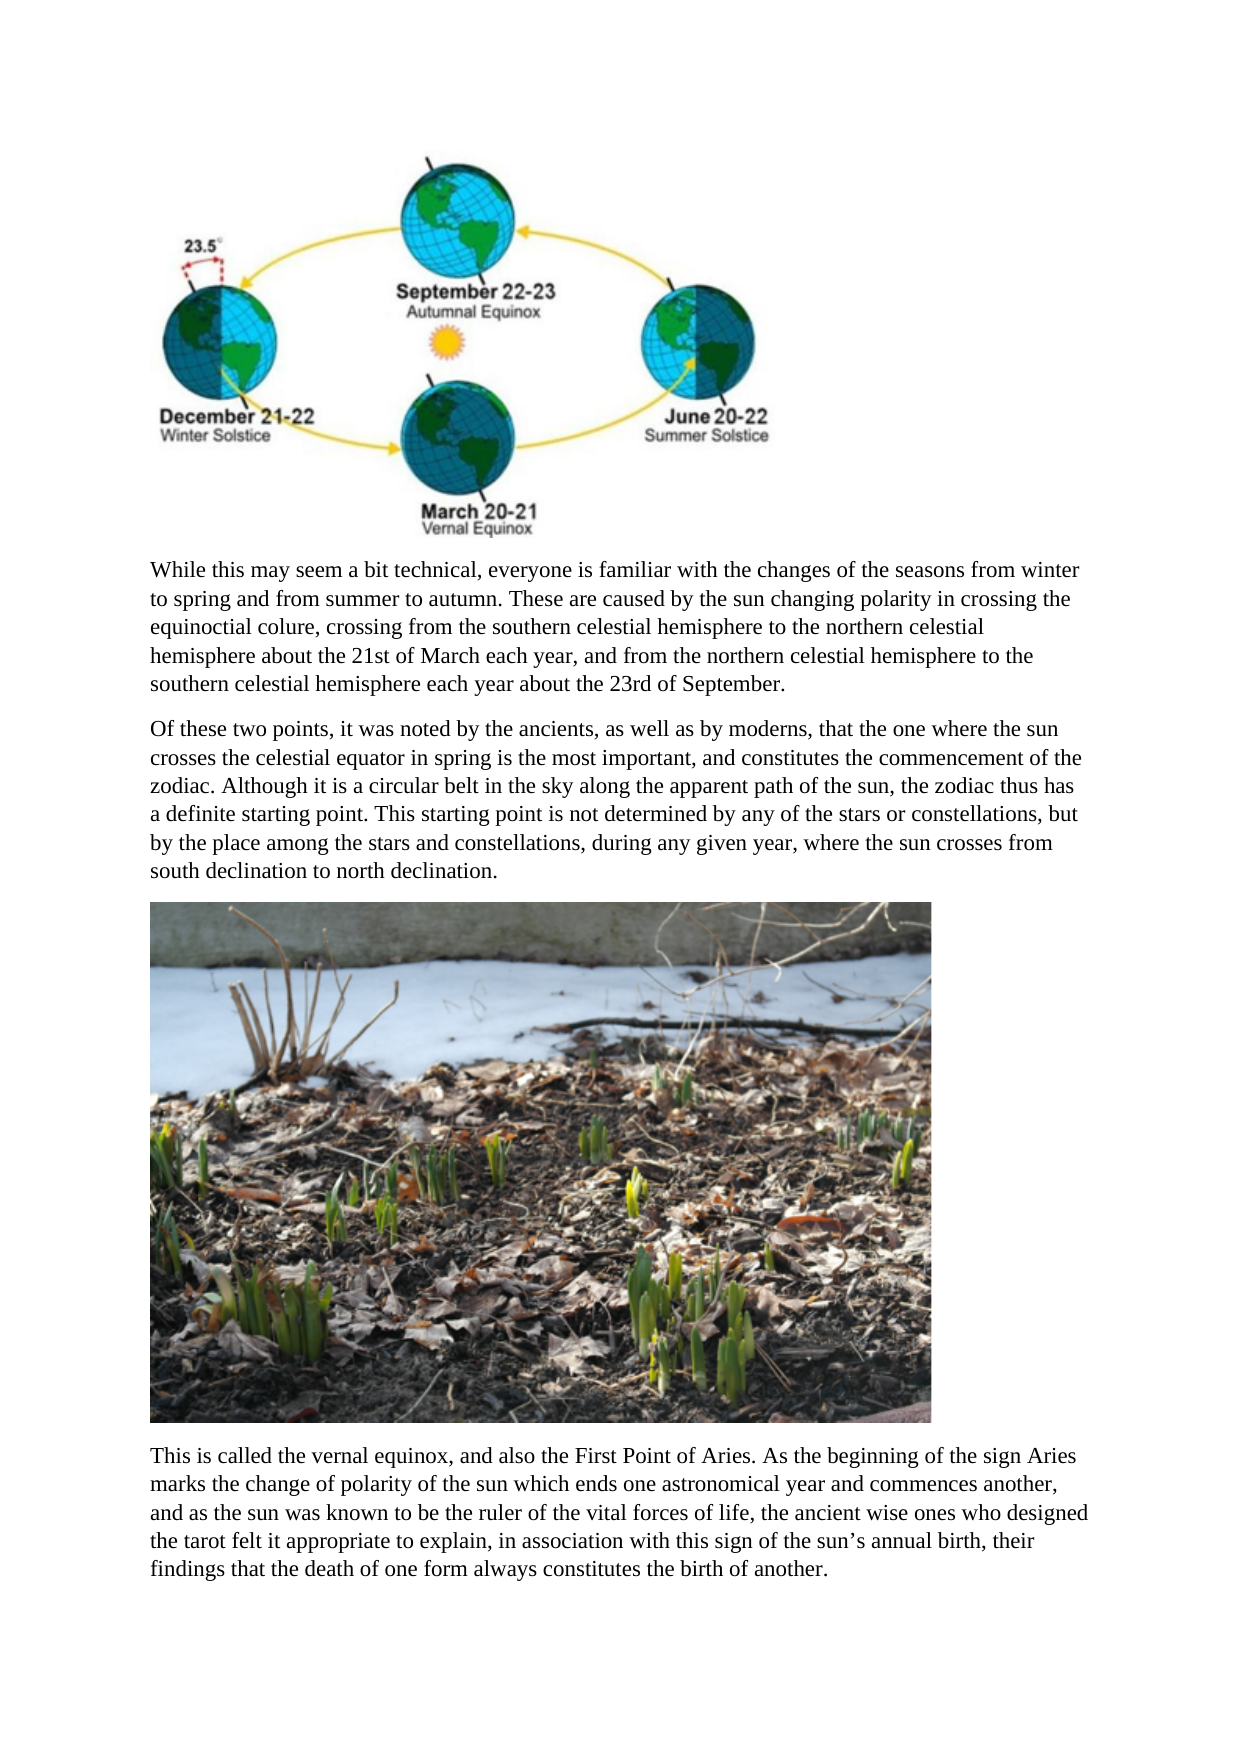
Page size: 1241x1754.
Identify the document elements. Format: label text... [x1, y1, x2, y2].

picture [150, 902, 932, 1423]
picture [150, 150, 775, 538]
text While this may seem a bit technical, everyone is familiar with the changes of the seasons from winter to spring and from summer to autumn. These are caused by the sun changing polarity in crossing the equinoctial colure, crossing from the southern celestial hemisphere to the northern celestial hemisphere about the 21st of March each year, and from the northern celestial hemisphere to the southern celestial hemisphere each year about the 23rd of September. [150, 556, 1090, 696]
text Of these two points, it was noted by the ancients, as well as by moderns, that the one where the sun crosses the celestial equator in spring is the most important, and constitutes the commencement of the zodiac. Although it is a circular belt in the sky along the apparent path of the sun, the zodiac thus has a definite starting point. This starting point is not determined by any of the stars or constellations, but by the place among the stars and constellations, during any given year, where the sun crosses from south declination to north declination. [150, 715, 1090, 884]
text This is called the vernal equinox, and also the First Point of Aries. As the beginning of the sign Aries marks the change of polarity of the sun which ends one astronomical year and commences another, and as the sun was known to be the ruler of the vital forces of life, the ancient wise ones who designed the tarot felt it appropriate to explain, in association with this sign of the sun’s annual birth, their findings that the death of one form always constitutes the birth of another. [150, 1442, 1090, 1582]
